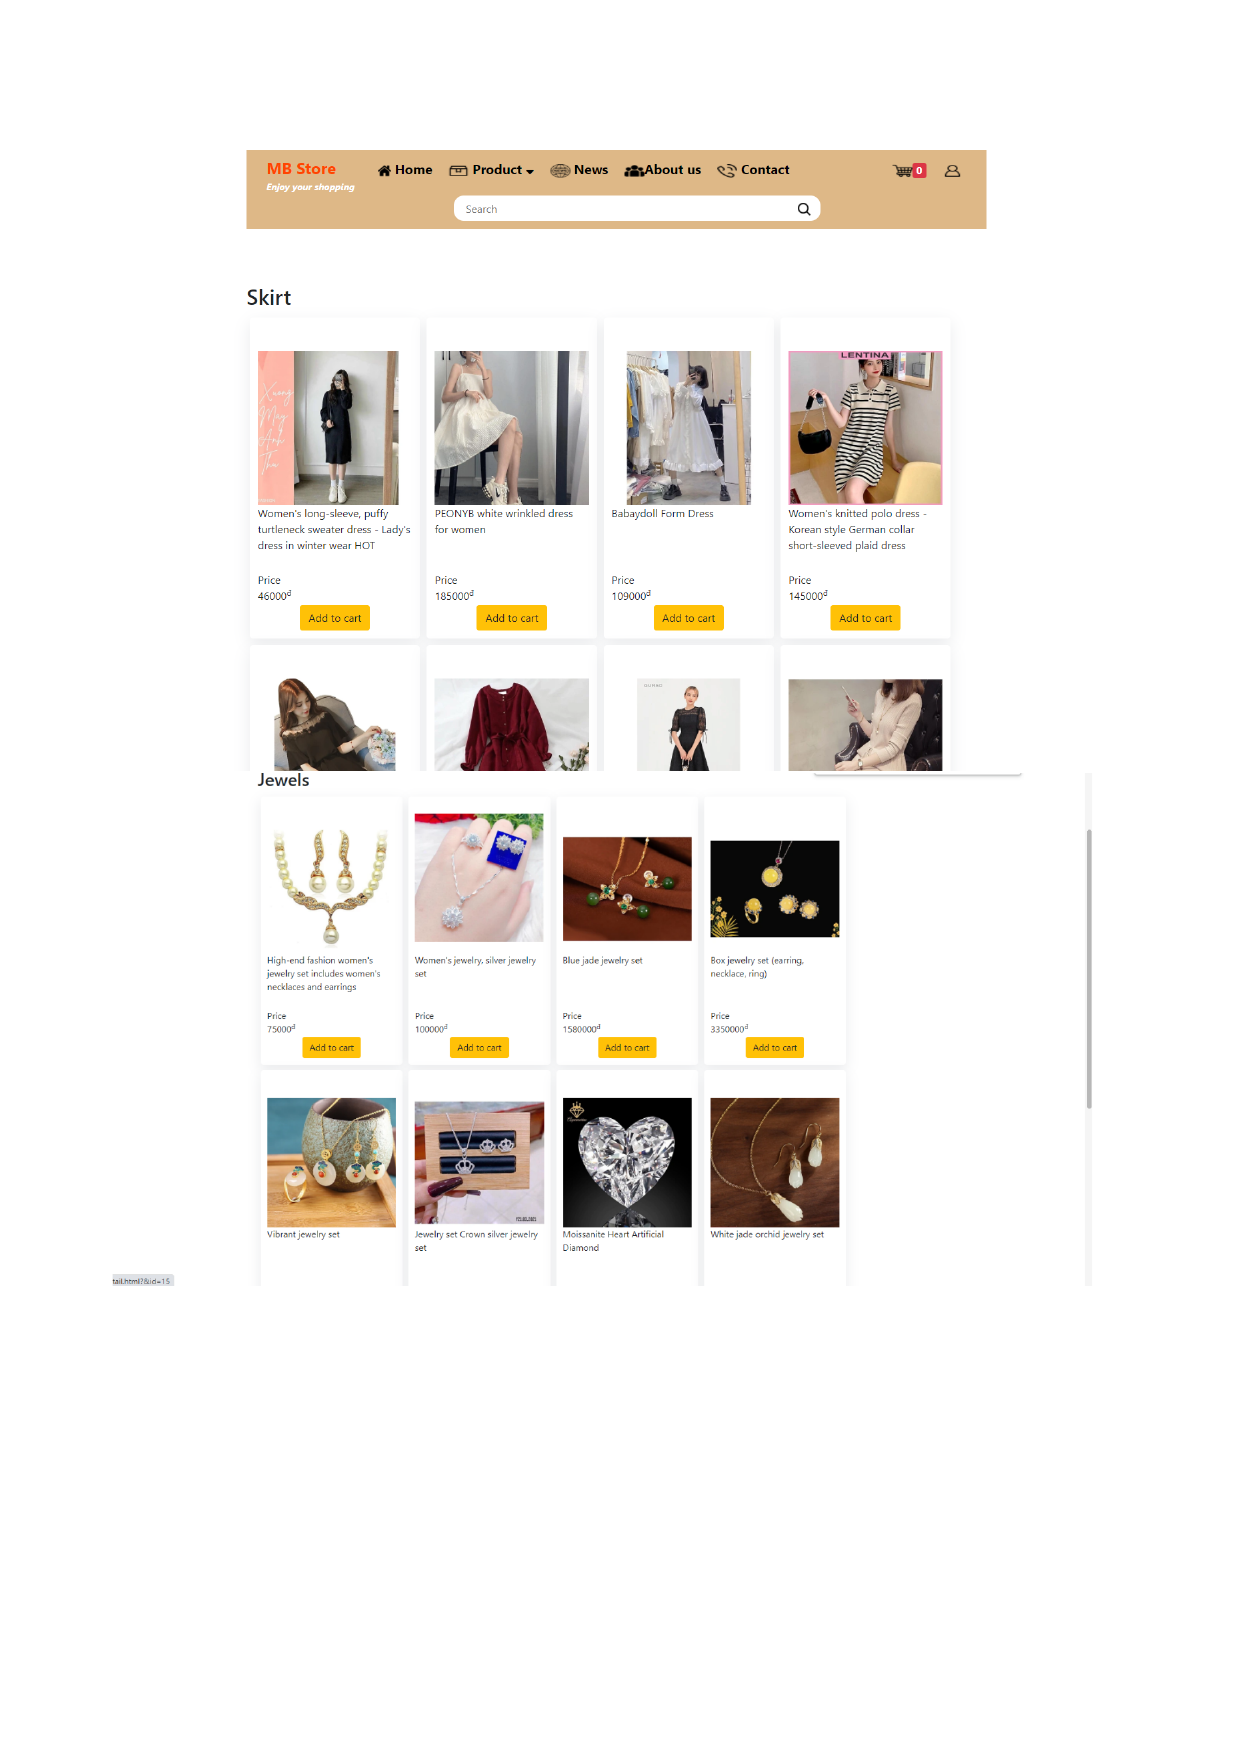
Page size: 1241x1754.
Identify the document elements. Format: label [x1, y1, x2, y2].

picture [112, 773, 1093, 1286]
picture [112, 150, 1093, 771]
